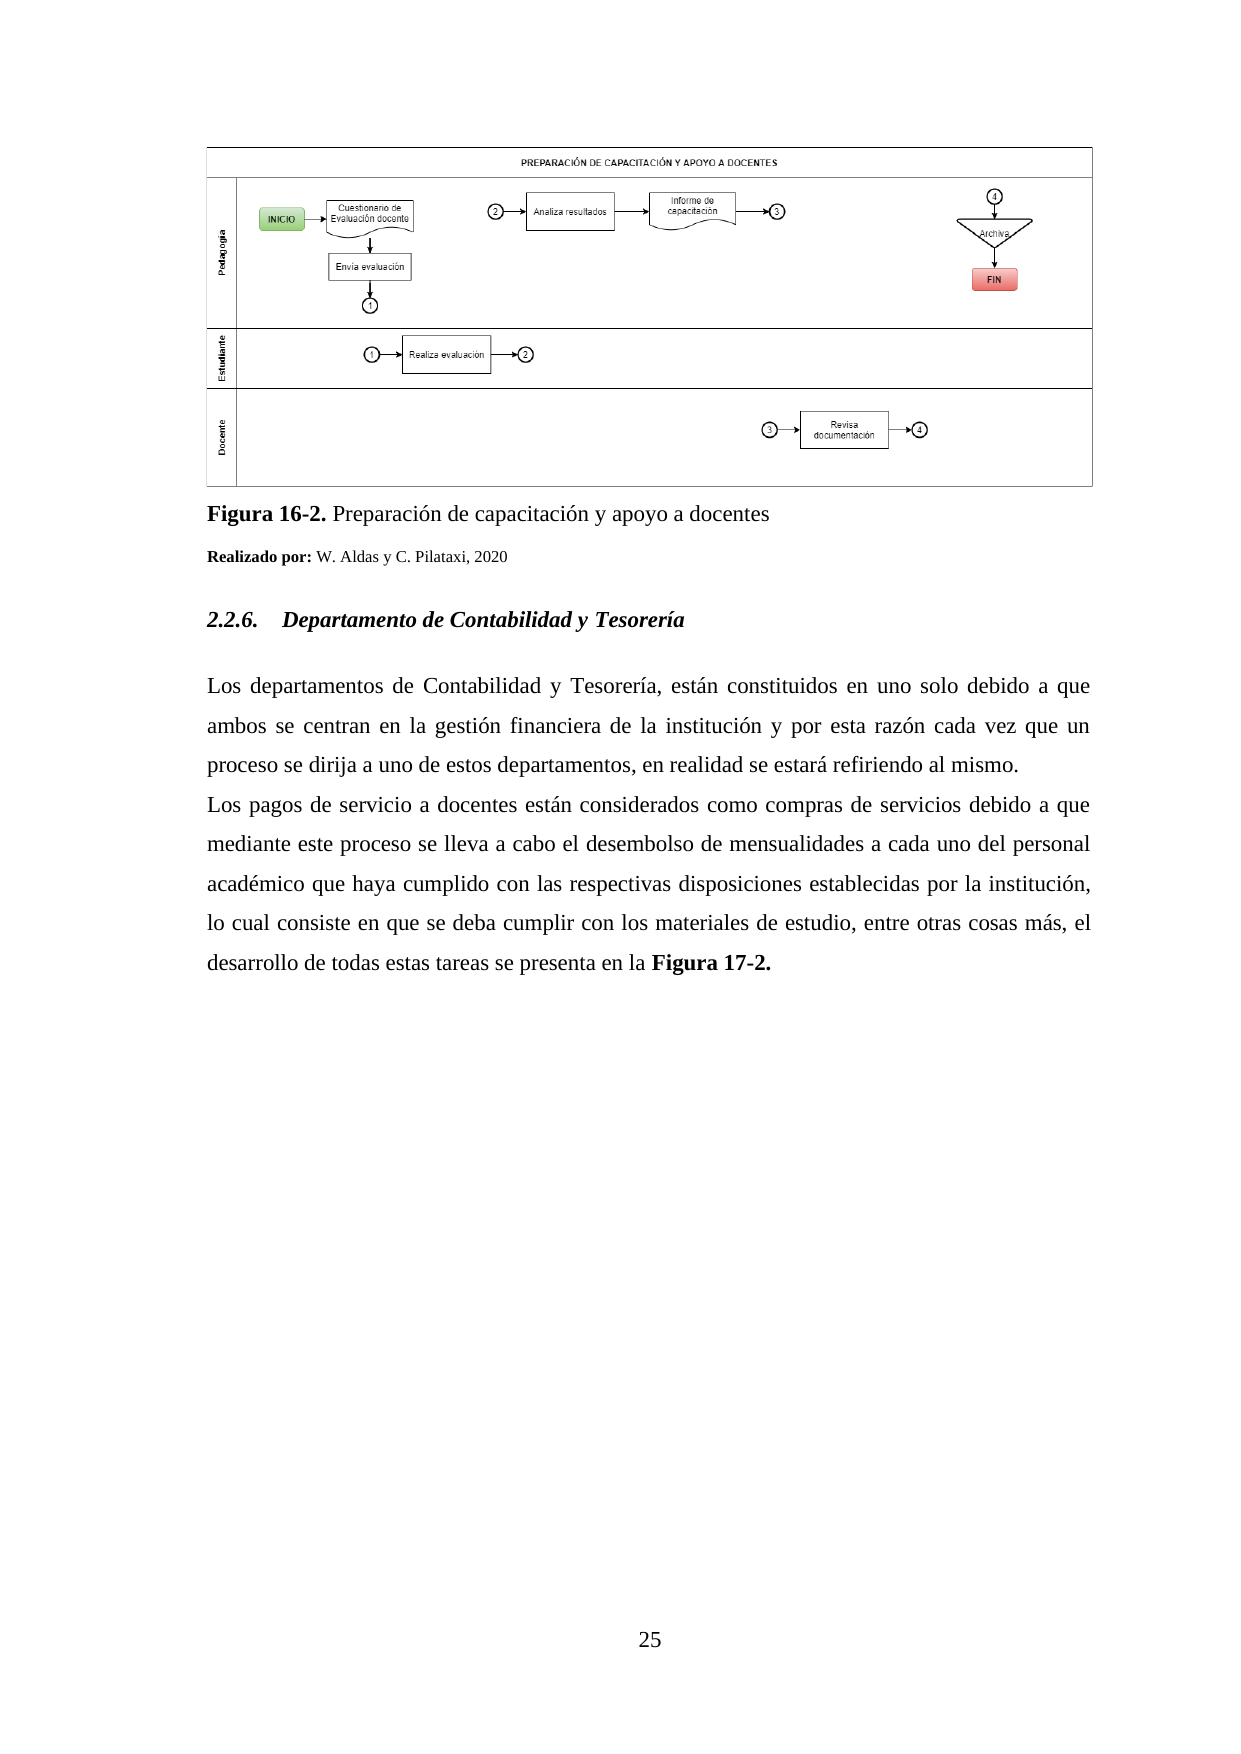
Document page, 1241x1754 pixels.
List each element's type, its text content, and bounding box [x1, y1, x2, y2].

text Los pagos de servicio a docentes están considerados como compras de servicios debido a que mediante este proceso se lleva a cabo el desembolso de mensualidades a cada uno del personal académico que haya cumplido con las respectivas disposiciones establecidas por la institución, lo cual consiste en que se deba cumplir con los materiales de estudio, entre otras cosas más, el desarrollo de todas estas tareas se presenta en la Figura 17-2. [207, 791, 1092, 975]
text Realizado por: W. Aldas y C. Pilataxi, 2020 [207, 547, 1092, 566]
text Figura 16-2. Preparación de capacitación y apoyo a docentes [207, 500, 1092, 526]
text Los departamentos de Contabilidad y Tesorería, están constituidos en uno solo debido a que ambos se centran en la gestión financiera de la institución y por esta razón cada vez que un proceso se dirija a uno de estos departamentos, en realidad se estará refiriendo al mismo. [207, 672, 1092, 777]
picture [206, 147, 1093, 487]
subtitle Departamento de Contabilidad y Tesorería [207, 606, 1092, 633]
